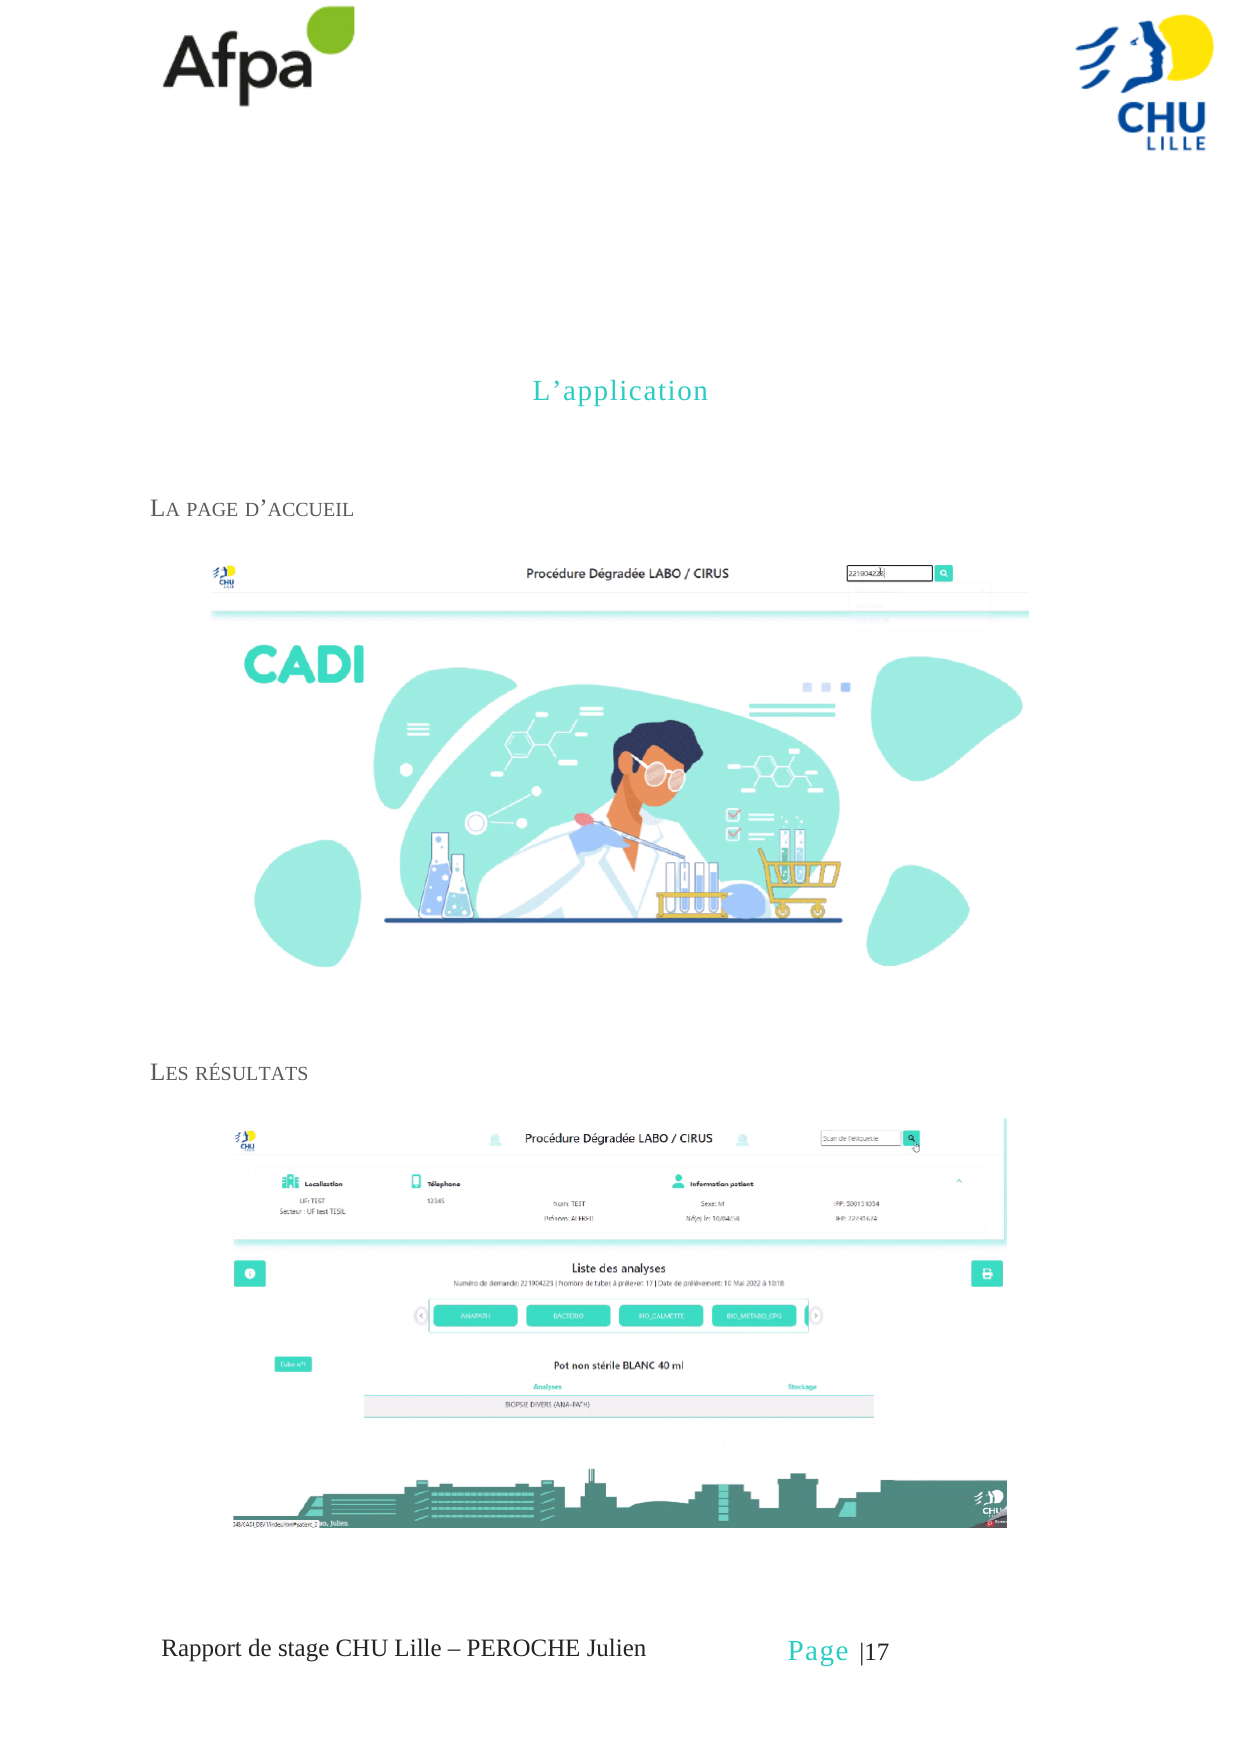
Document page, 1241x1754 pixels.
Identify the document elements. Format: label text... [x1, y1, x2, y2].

picture [1068, 0, 1227, 166]
picture [161, 0, 355, 112]
text La page d’accueil [150, 493, 1090, 522]
text Les résultats [150, 1057, 1090, 1086]
subtitle L’application [150, 373, 1090, 406]
picture [211, 551, 1029, 971]
picture [233, 1118, 1007, 1528]
